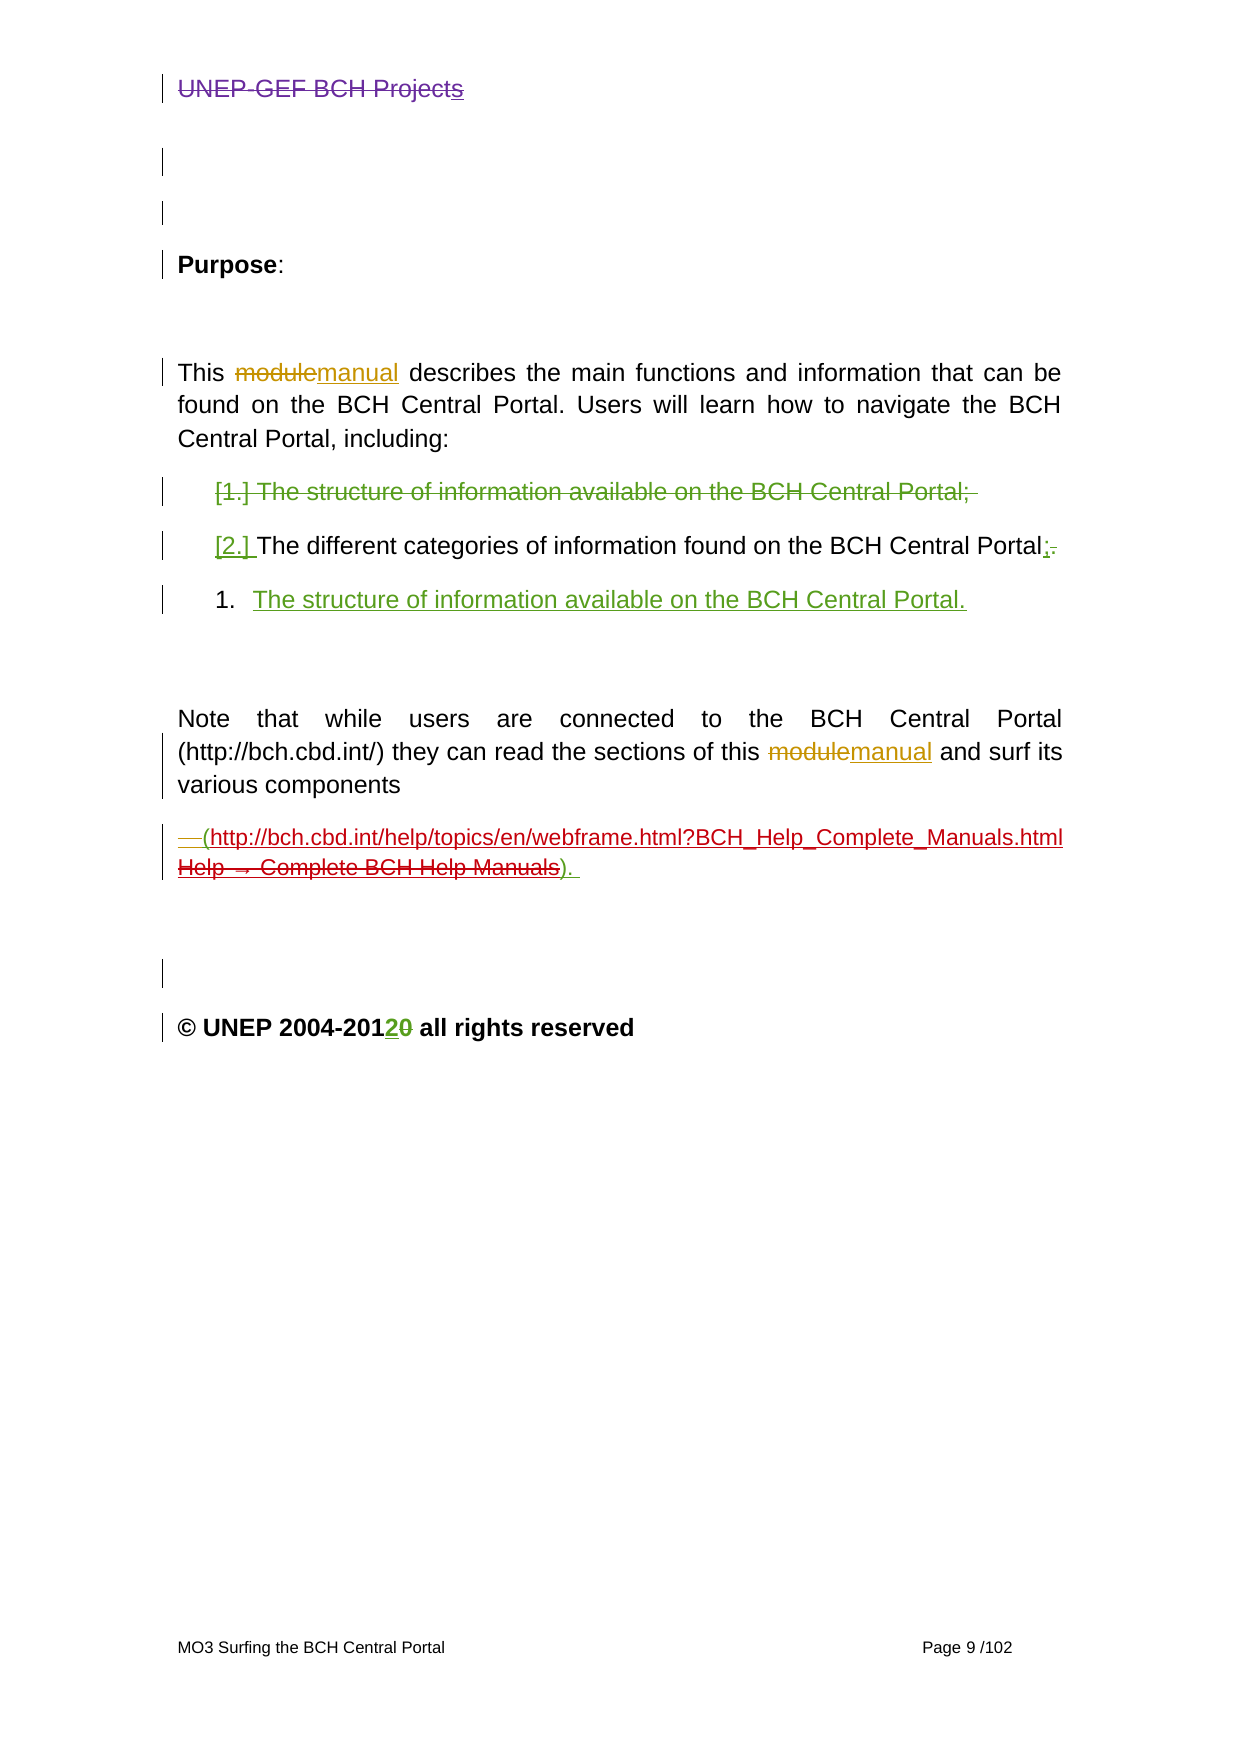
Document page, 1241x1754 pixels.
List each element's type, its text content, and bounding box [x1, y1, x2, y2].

list The different categories of information found on the BCH Central Portal [215, 531, 1063, 560]
text Purpose: [177, 250, 1063, 278]
text © UNEP 2004-201 all rights reserved [177, 1013, 1063, 1042]
text Note that while users are connected to the BCH Central Portal (http://bch.cbd.int/) they can read the sections of this and surf its various components [177, 704, 1063, 799]
text This describes the main functions and information that can be found on the BCH Central Portal. Users will learn how to navigate the BCH Central Portal, including: [177, 357, 1063, 452]
